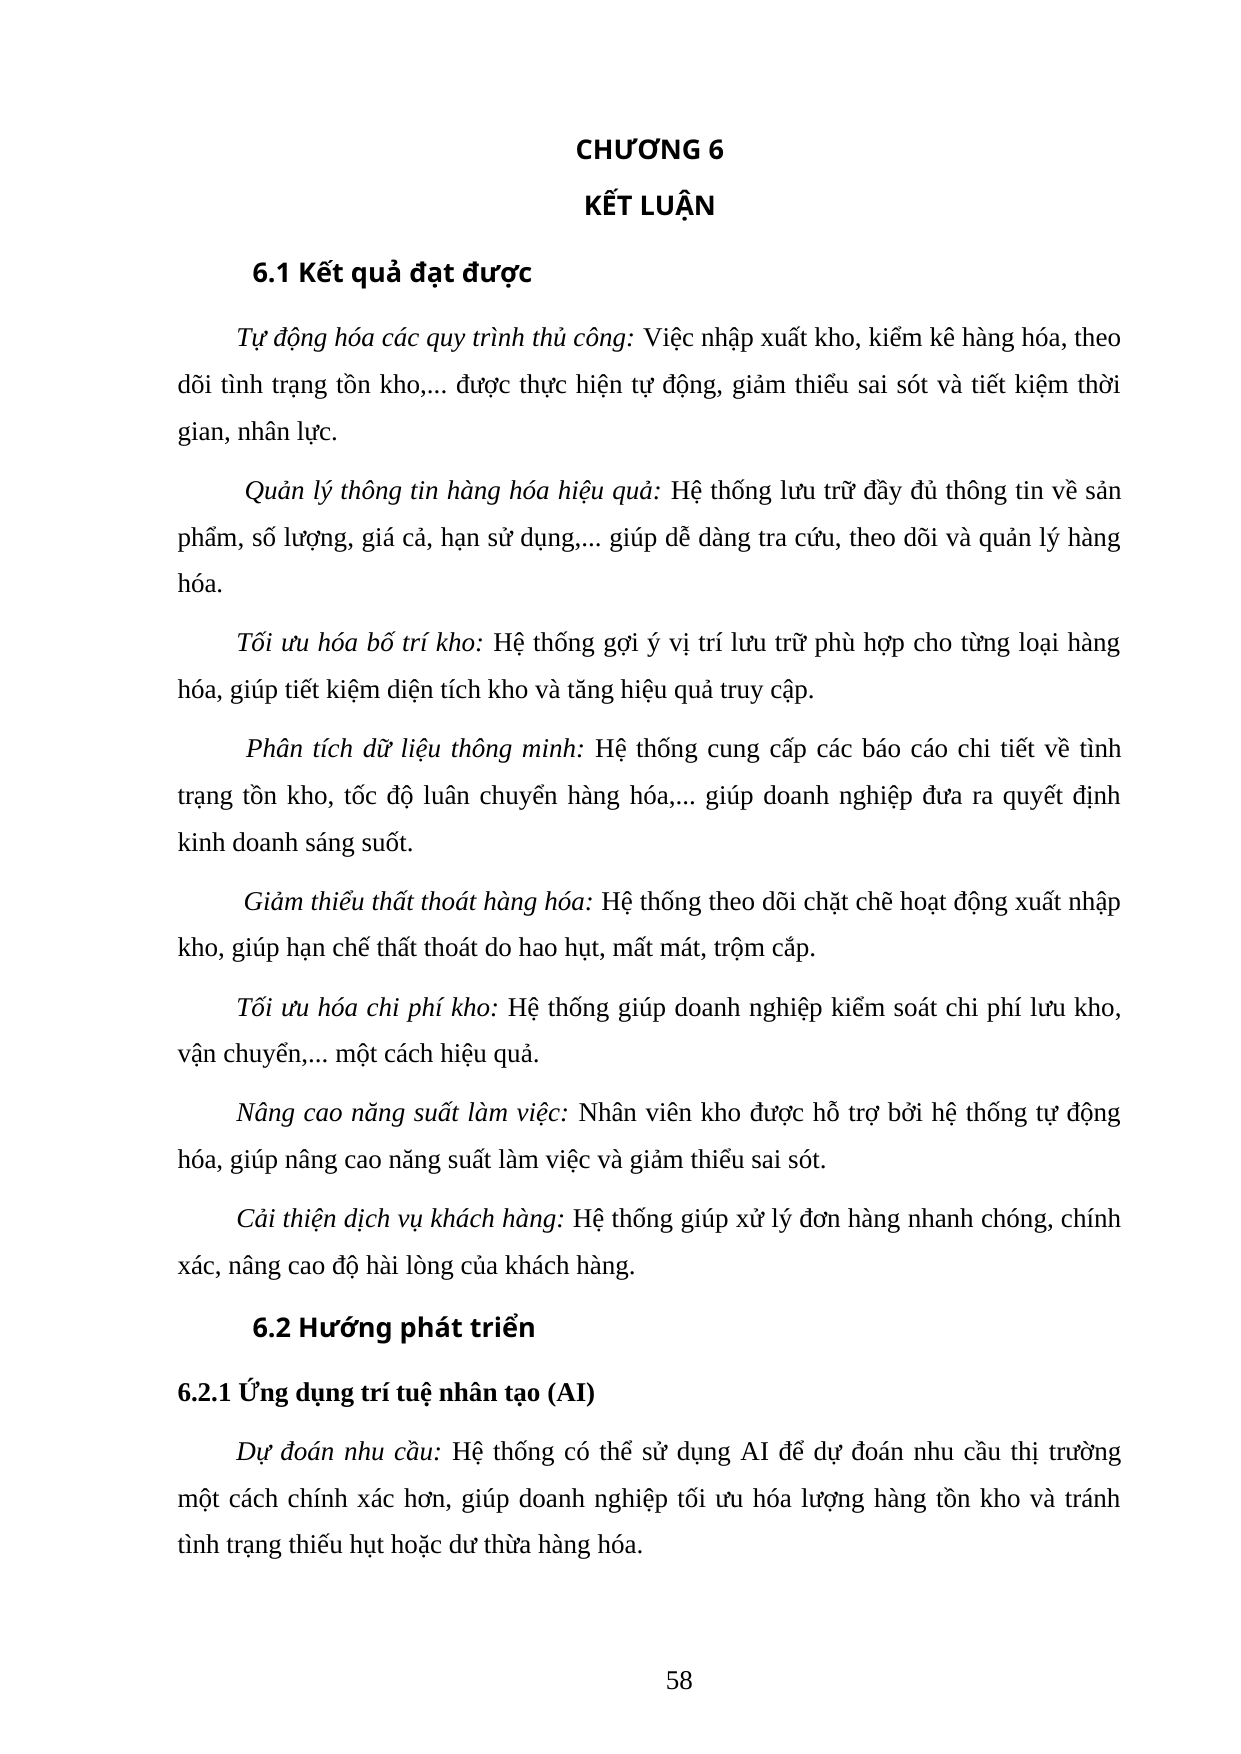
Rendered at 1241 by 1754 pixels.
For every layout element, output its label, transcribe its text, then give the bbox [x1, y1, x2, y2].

subtitle CHƯƠNG 6 KẾT LUẬN [177, 131, 1122, 223]
text Tối ưu hóa chi phí kho: Hệ thống giúp doanh nghiệp kiểm soát chi phí lưu kho, vận chuyển,... một cách hiệu quả. [177, 991, 1122, 1068]
text Tự động hóa các quy trình thủ công: Việc nhập xuất kho, kiểm kê hàng hóa, theo dõi tình trạng tồn kho,... được thực hiện tự động, giảm thiểu sai sót và tiết kiệm thời gian, nhân lực. [177, 322, 1122, 446]
text Tối ưu hóa bố trí kho: Hệ thống gợi ý vị trí lưu trữ phù hợp cho từng loại hàng hóa, giúp tiết kiệm diện tích kho và tăng hiệu quả truy cập. [177, 627, 1122, 704]
subtitle 6.2 Hướng phát triển [177, 1308, 1122, 1345]
text Dự đoán nhu cầu: Hệ thống có thể sử dụng AI để dự đoán nhu cầu thị trường một cách chính xác hơn, giúp doanh nghiệp tối ưu hóa lượng hàng tồn kho và tránh tình trạng thiếu hụt hoặc dư thừa hàng hóa. [177, 1435, 1122, 1560]
text Nâng cao năng suất làm việc: Nhân viên kho được hỗ trợ bởi hệ thống tự động hóa, giúp nâng cao năng suất làm việc và giảm thiểu sai sót. [177, 1097, 1122, 1174]
text Giảm thiểu thất thoát hàng hóa: Hệ thống theo dõi chặt chẽ hoạt động xuất nhập kho, giúp hạn chế thất thoát do hao hụt, mất mát, trộm cắp. [177, 885, 1122, 963]
text Cải thiện dịch vụ khách hàng: Hệ thống giúp xử lý đơn hàng nhanh chóng, chính xác, nâng cao độ hài lòng của khách hàng. [177, 1202, 1122, 1280]
text Phân tích dữ liệu thông minh: Hệ thống cung cấp các báo cáo chi tiết về tình trạng tồn kho, tốc độ luân chuyển hàng hóa,... giúp doanh nghiệp đưa ra quyết định kinh doanh sáng suốt. [177, 732, 1122, 857]
text Quản lý thông tin hàng hóa hiệu quả: Hệ thống lưu trữ đầy đủ thông tin về sản phẩm, số lượng, giá cả, hạn sử dụng,... giúp dễ dàng tra cứu, theo dõi và quản lý hàng hóa. [177, 474, 1122, 598]
subtitle 6.1 Kết quả đạt được [177, 254, 1122, 291]
subtitle 6.2.1 Ứng dụng trí tuệ nhân tạo (AI) [177, 1376, 1122, 1407]
